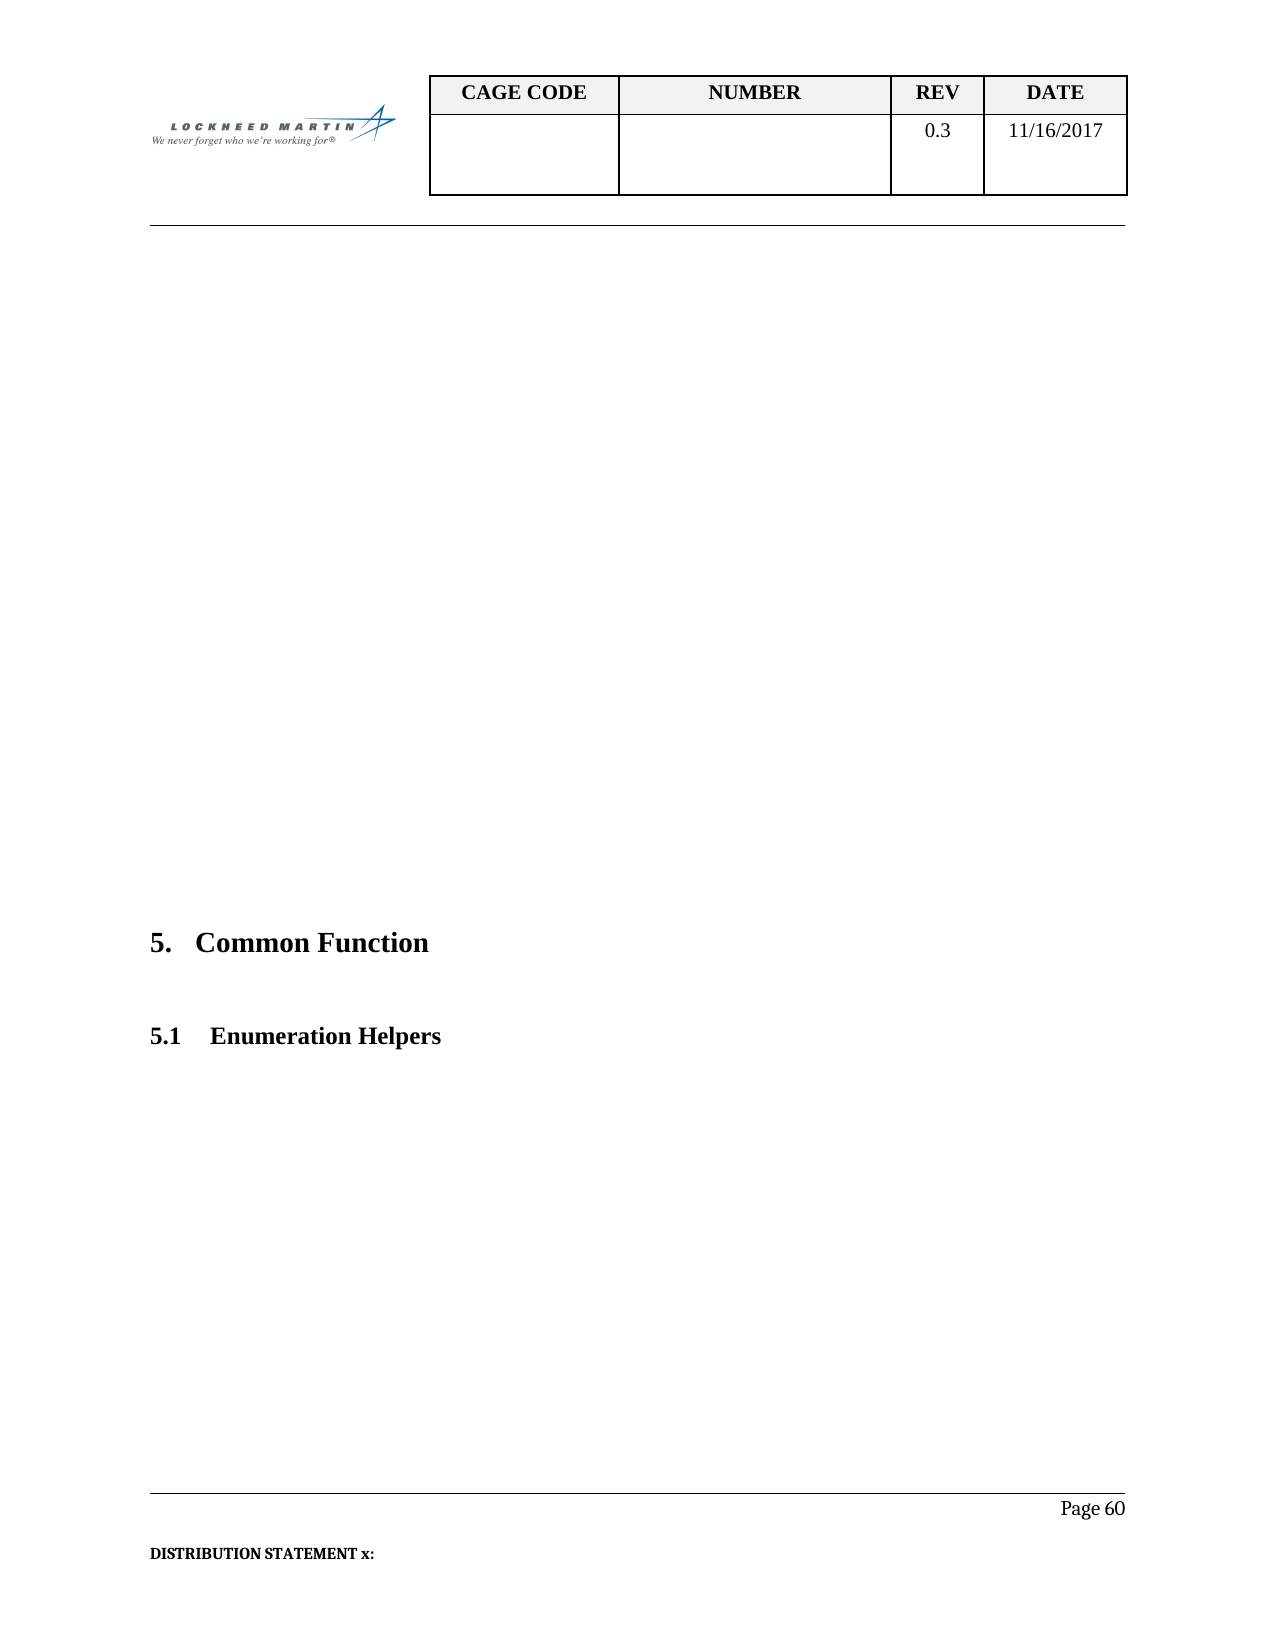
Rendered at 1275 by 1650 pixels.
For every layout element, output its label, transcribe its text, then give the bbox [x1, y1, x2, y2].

subtitle Common Function [150, 925, 1125, 958]
subtitle Enumeration Helpers [150, 1021, 1125, 1050]
picture [152, 104, 397, 146]
